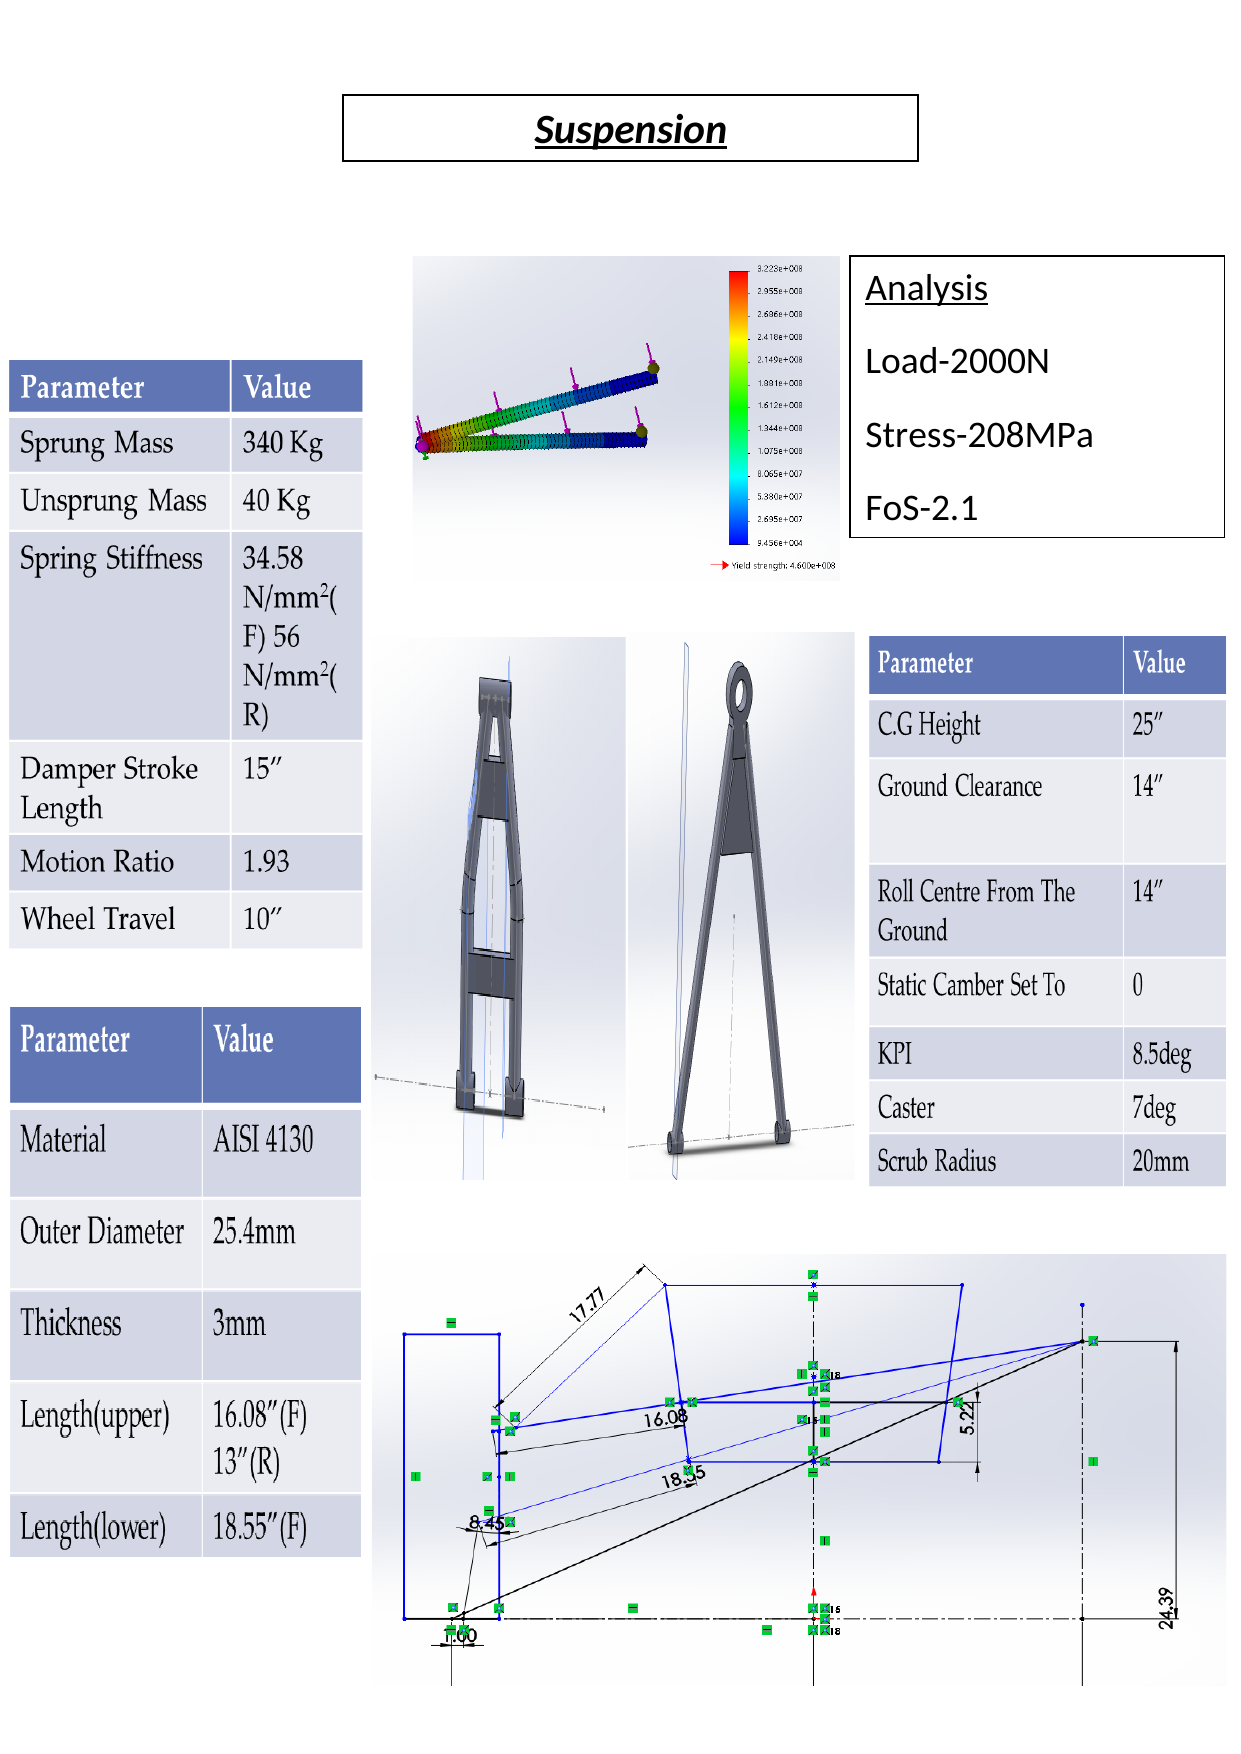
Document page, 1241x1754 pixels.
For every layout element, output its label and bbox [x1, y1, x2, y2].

picture [412, 256, 840, 581]
picture [9, 1003, 362, 1574]
picture [628, 632, 855, 1180]
picture [371, 1254, 1227, 1686]
picture [8, 356, 363, 957]
picture [868, 632, 1227, 1199]
picture [371, 637, 626, 1180]
